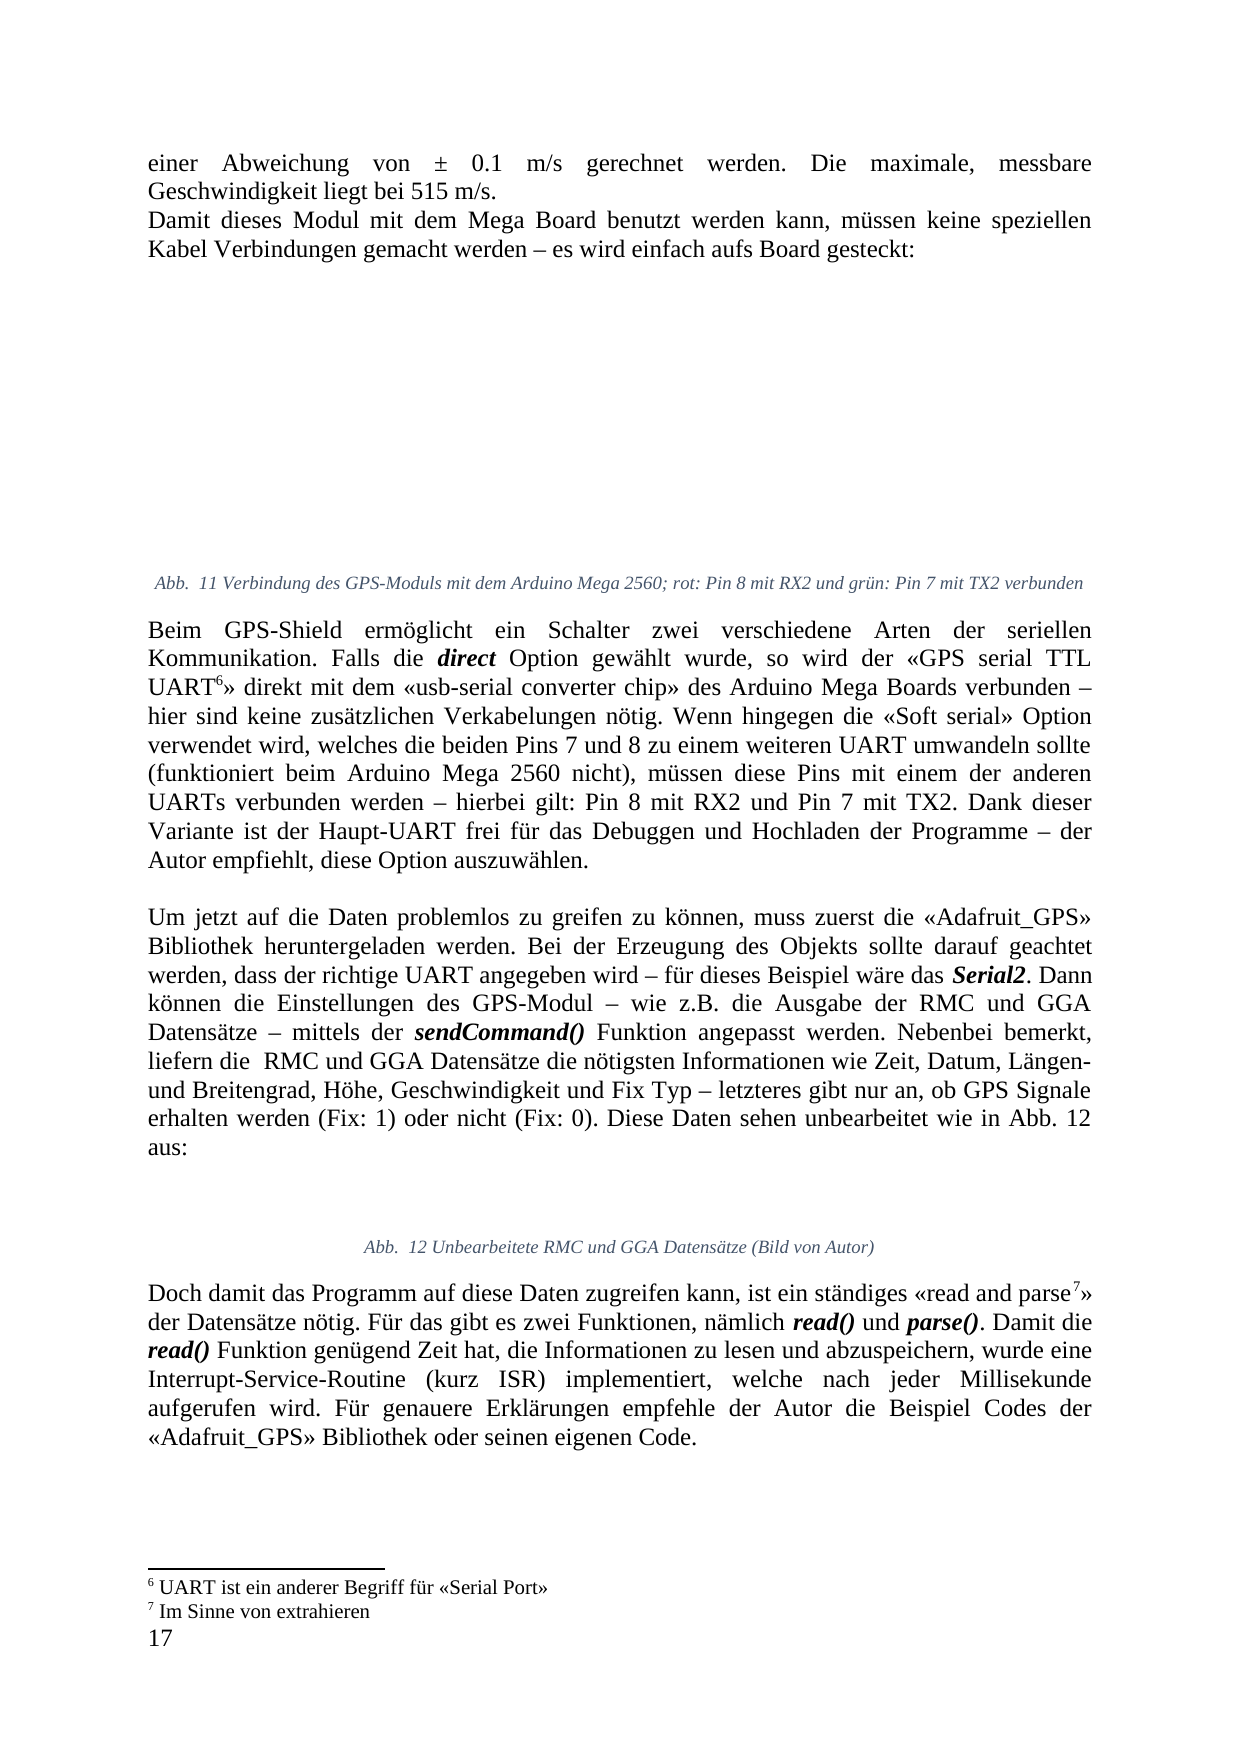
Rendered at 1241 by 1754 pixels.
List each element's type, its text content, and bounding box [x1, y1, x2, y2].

text Doch damit das Programm auf diese Daten zugreifen kann, ist ein ständiges «read and parse» der Datensätze nötig. Für das gibt es zwei Funktionen, nämlich read() und parse(). Damit die read() Funktion genügend Zeit hat, die Informationen zu lesen und abzuspeichern, wurde eine Interrupt-Service-Routine (kurz ISR) implementiert, welche nach jeder Millisekunde aufgerufen wird. Für genauere Erklärungen empfehle der Autor die Beispiel Codes der «Adafruit_GPS» Bibliothek oder seinen eigenen Code. [148, 1278, 1093, 1451]
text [148, 148, 1093, 205]
text Um jetzt auf die Daten problemlos zu greifen zu können, muss zuerst die «Adafruit_GPS» Bibliothek heruntergeladen werden. Bei der Erzeugung des Objekts sollte darauf geachtet werden, dass der richtige UART angegeben wird – für dieses Beispiel wäre das Serial2. Dann können die Einstellungen des GPS-Modul – wie z.B. die Ausgabe der RMC und GGA Datensätze – mittels der sendCommand() Funktion angepasst werden. Nebenbei bemerkt, liefern die RMC und GGA Datensätze die nötigsten Informationen wie Zeit, Datum, Längen- und Breitengrad, Höhe, Geschwindigkeit und Fix Typ – letzteres gibt nur an, ob GPS Signale erhalten werden (Fix: 1) oder nicht (Fix: 0). Diese Daten sehen unbearbeitet wie in Abb. 12 aus: [148, 902, 1093, 1161]
text Damit dieses Modul mit dem Mega Board benutzt werden kann, müssen keine speziellen Kabel Verbindungen gemacht werden – es wird einfach aufs Board gesteckt: [148, 205, 1093, 263]
text Beim GPS-Shield ermöglicht ein Schalter zwei verschiedene Arten der seriellen Kommunikation. Falls die direct Option gewählt wurde, so wird der «GPS serial TTL UART» direkt mit dem «usb-serial converter chip» des Arduino Mega Boards verbunden – hier sind keine zusätzlichen Verkabelungen nötig. Wenn hingegen die «Soft serial» Option verwendet wird, welches die beiden Pins 7 und 8 zu einem weiteren UART umwandeln sollte (funktioniert beim Arduino Mega 2560 nicht), müssen diese Pins mit einem der anderen UARTs verbunden werden – hierbei gilt: Pin 8 mit RX2 und Pin 7 mit TX2. Dank dieser Variante ist der Haupt-UART frei für das Debuggen und Hochladen der Programme – der Autor empfiehlt, diese Option auszuwählen. [148, 615, 1093, 873]
